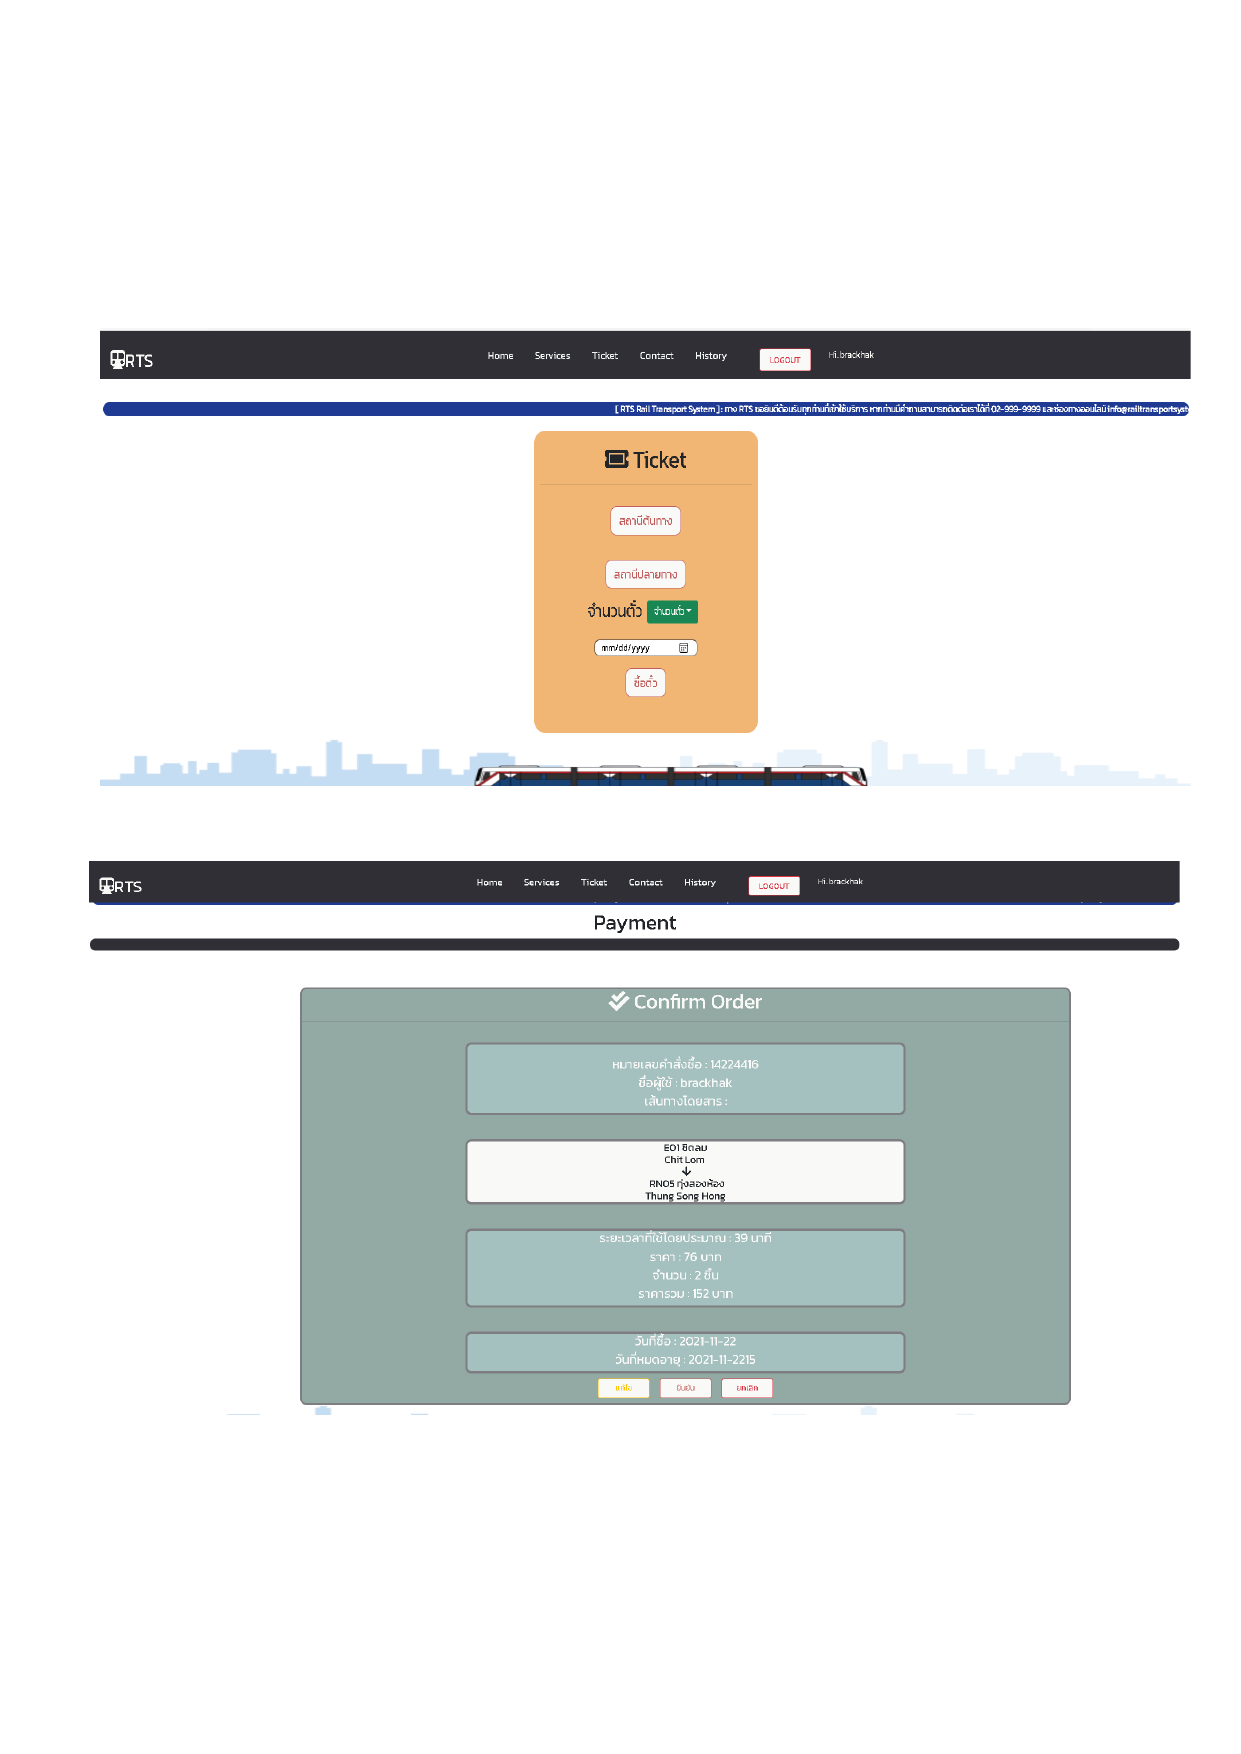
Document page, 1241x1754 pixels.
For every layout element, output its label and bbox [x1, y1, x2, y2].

picture [89, 861, 1180, 1415]
picture [100, 328, 1191, 786]
